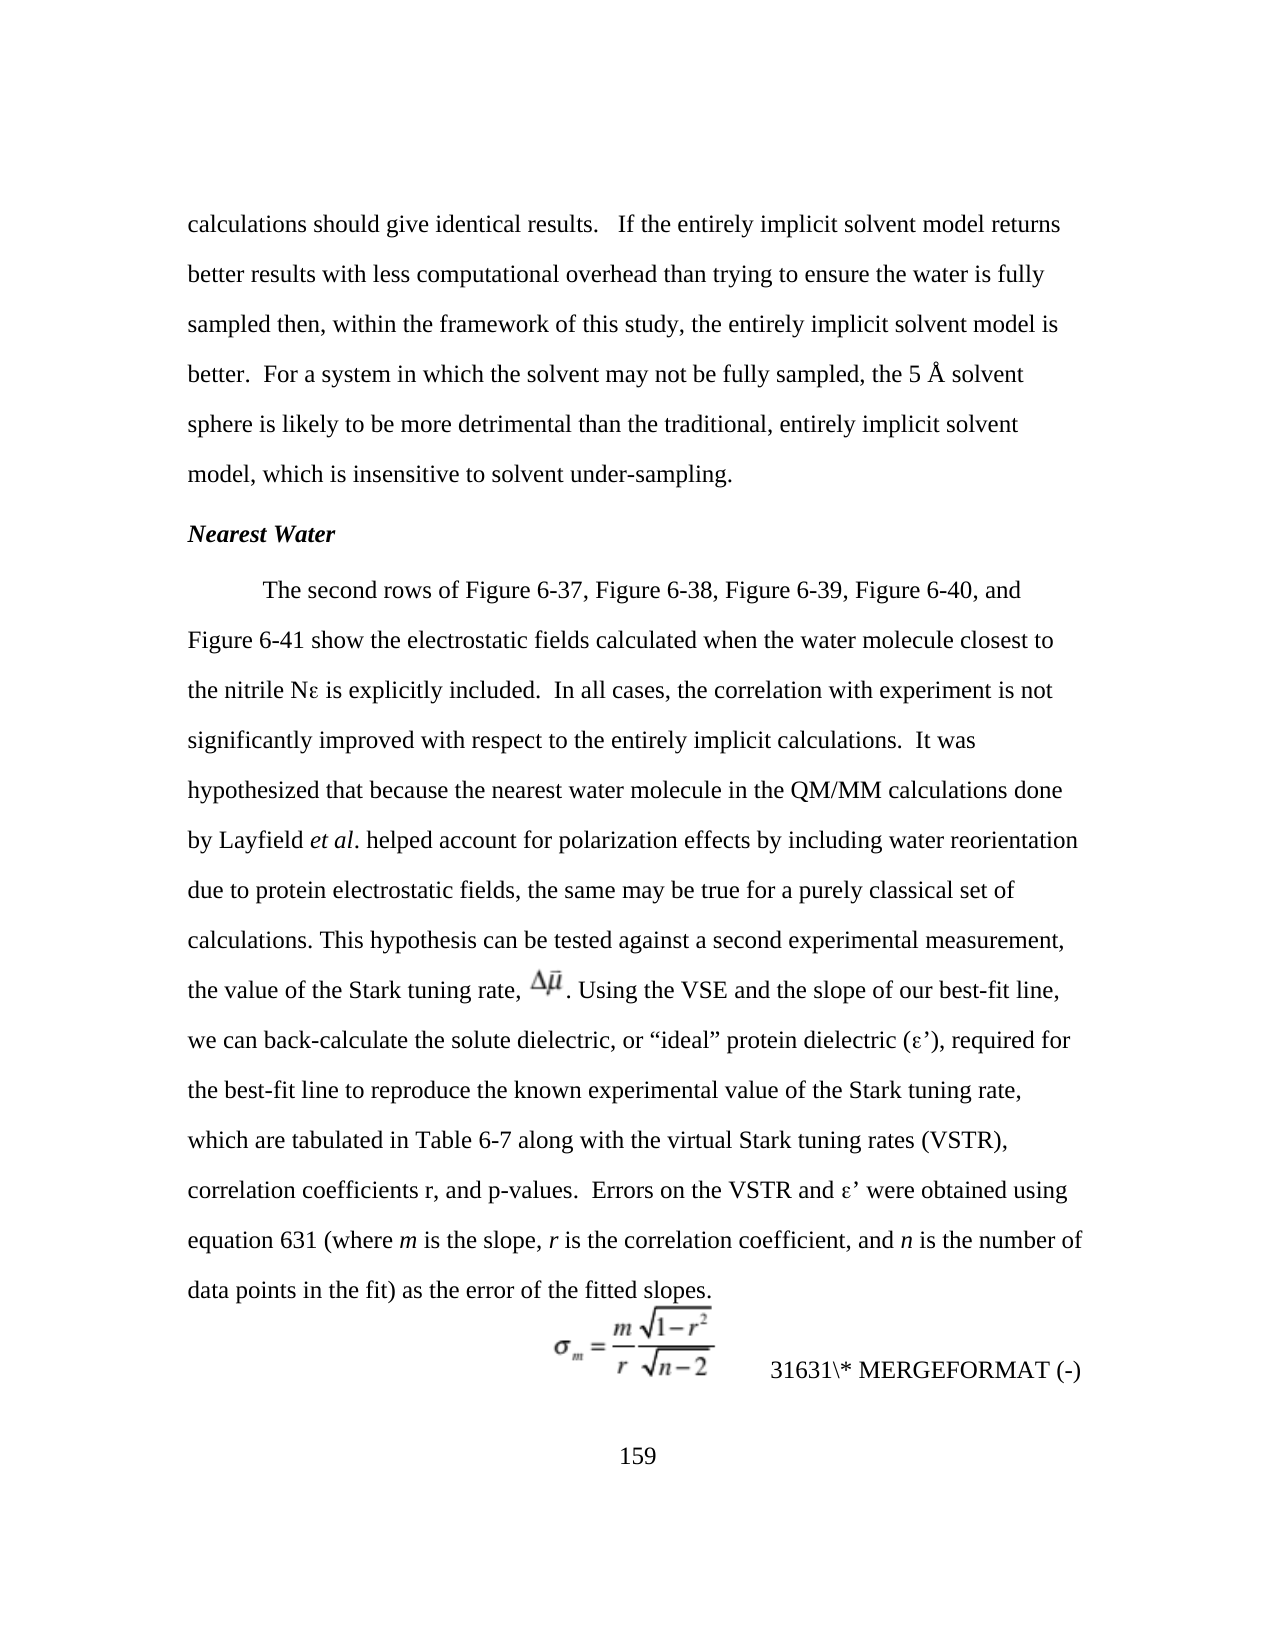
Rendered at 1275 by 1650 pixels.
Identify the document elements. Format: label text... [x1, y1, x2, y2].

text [187, 187, 1087, 487]
subtitle Nearest Water [187, 519, 1087, 547]
